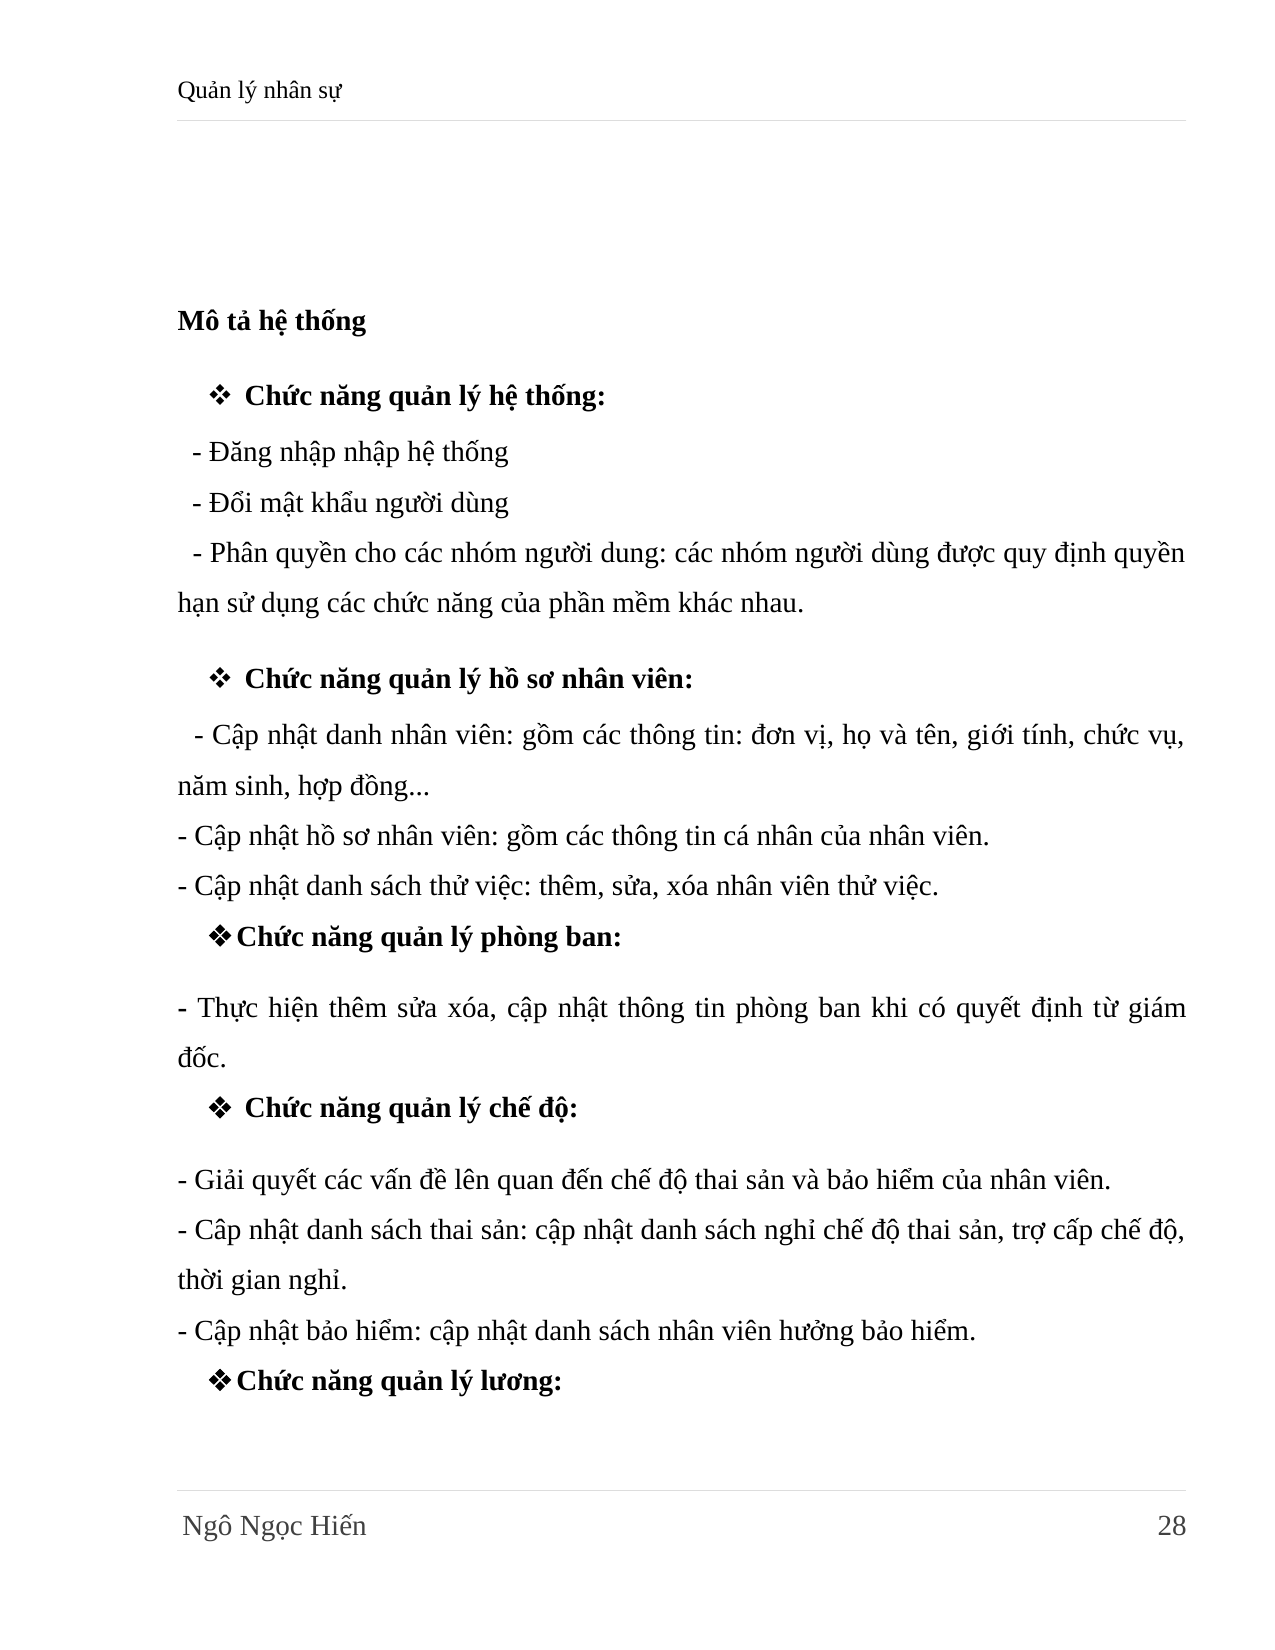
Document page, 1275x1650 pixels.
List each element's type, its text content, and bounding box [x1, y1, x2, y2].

text - Câp nhật danh sách thai sản: cập nhật danh sách nghỉ chế độ thai sản, trợ cấp chế độ, thời gian nghỉ. [177, 1212, 1186, 1296]
text - Phân quyền cho các nhóm người dung: các nhóm người dùng được quy định quyền hạn sử dụng các chức năng của phần mềm khác nhau. [177, 535, 1186, 619]
text - Đổi mật khẩu người dùng [177, 485, 1186, 518]
list Chức năng quản lý chế độ: [207, 1091, 1186, 1124]
subtitle Mô tả hệ thống [177, 303, 1186, 336]
list Chức năng quản lý lương: [207, 1363, 1186, 1397]
text - Cập nhật danh sách thử việc: thêm, sửa, xóa nhân viên thử việc. [177, 868, 1186, 902]
text - Thực hiện thêm sửa xóa, cập nhật thông tin phòng ban khi có quyết định từ giám đốc. [177, 990, 1186, 1074]
subtitle Chức năng quản lý hệ thống: [207, 378, 1186, 412]
text - Đăng nhập nhập hệ thống [177, 434, 1186, 468]
text - Cập nhật danh nhân viên: gồm các thông tin: đơn vị, họ và tên, giới tính, chức vụ, năm sinh, hợp đồng... [177, 717, 1186, 801]
text - Giải quyết các vấn đề lên quan đến chế độ thai sản và bảo hiểm của nhân viên. [177, 1162, 1186, 1195]
text - Cập nhật hồ sơ nhân viên: gồm các thông tin cá nhân của nhân viên. [177, 818, 1186, 852]
list Chức năng quản lý phòng ban: [207, 919, 1186, 952]
text - Cập nhật bảo hiểm: cập nhật danh sách nhân viên hưởng bảo hiểm. [177, 1313, 1186, 1346]
subtitle Chức năng quản lý hồ sơ nhân viên: [207, 661, 1186, 694]
